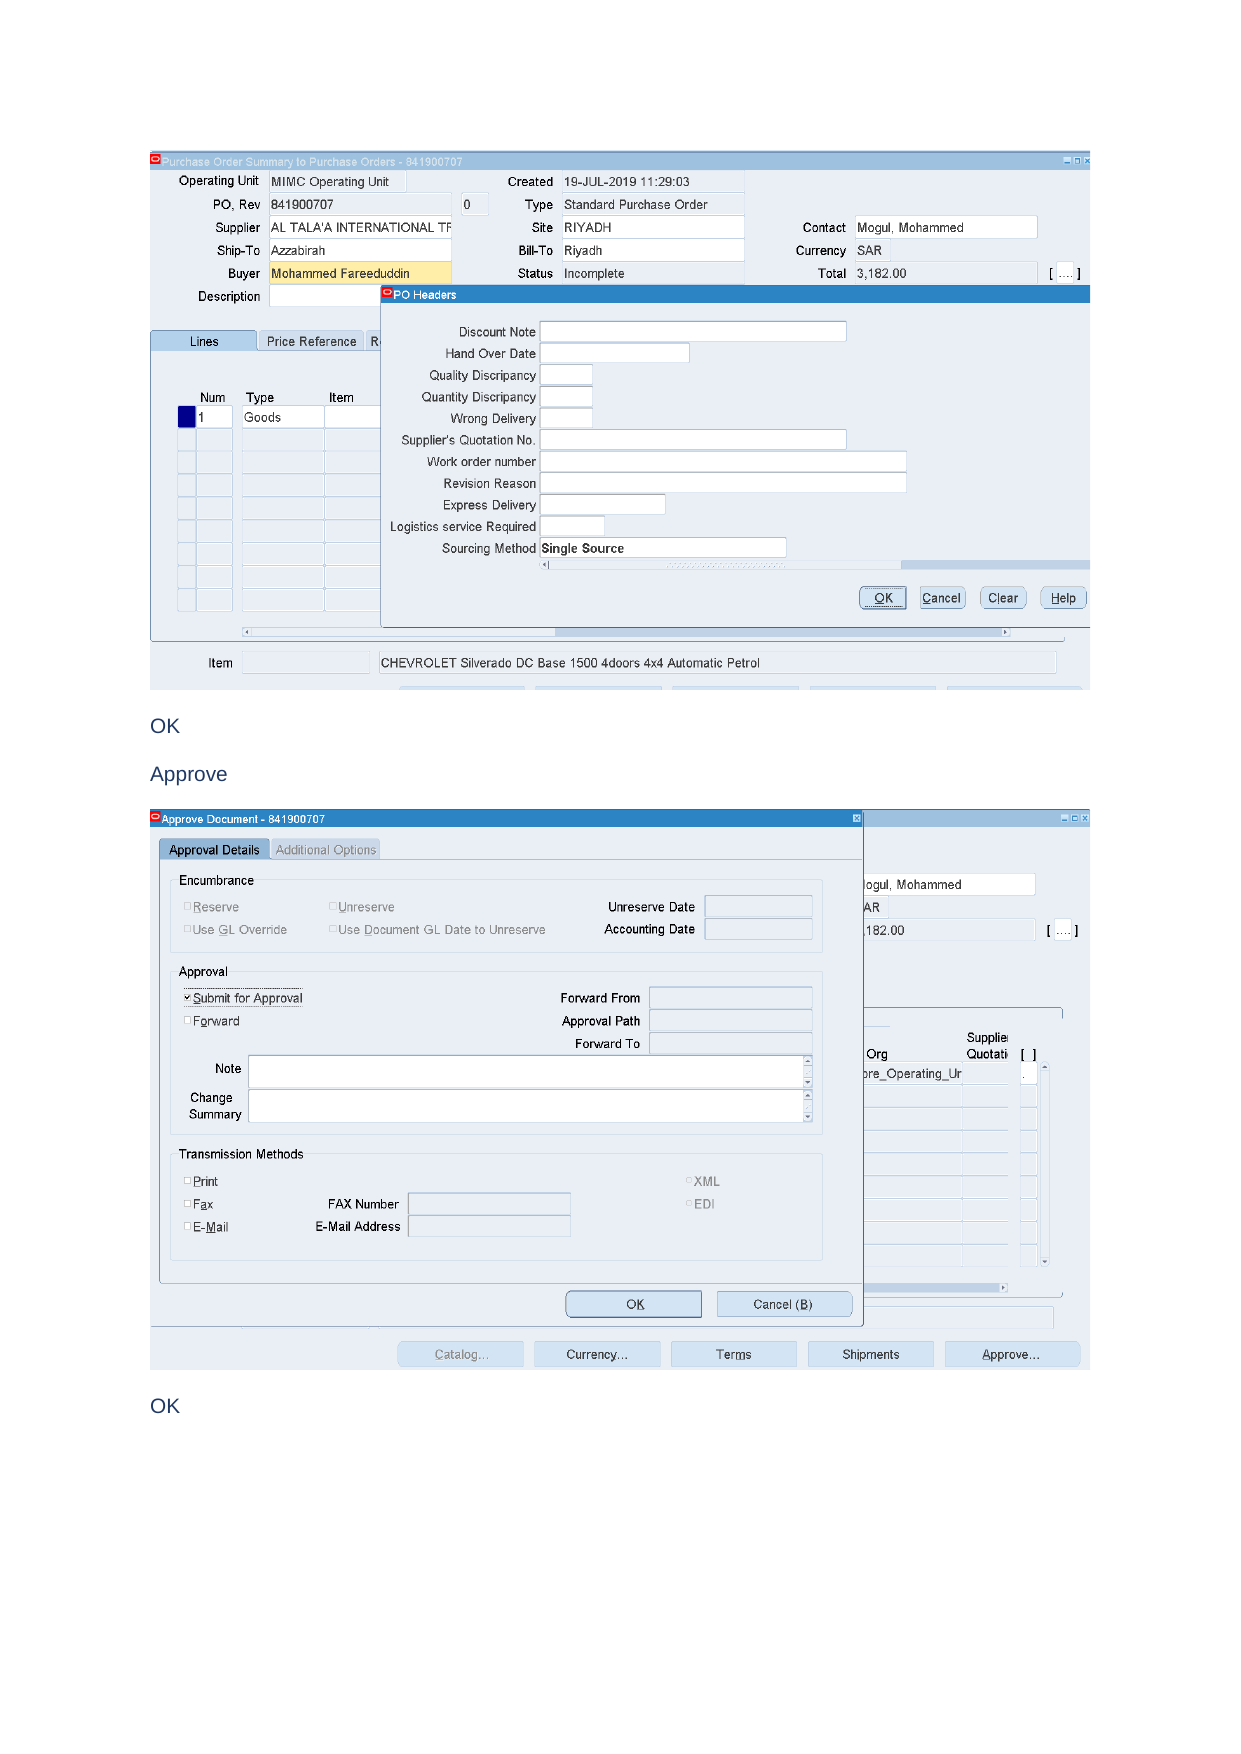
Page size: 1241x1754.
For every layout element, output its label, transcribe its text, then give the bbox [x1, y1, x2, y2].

text OK [150, 713, 1090, 737]
text OK [150, 1394, 1090, 1418]
picture [150, 809, 1091, 1370]
text Approve [150, 761, 1090, 785]
picture [150, 150, 1091, 690]
